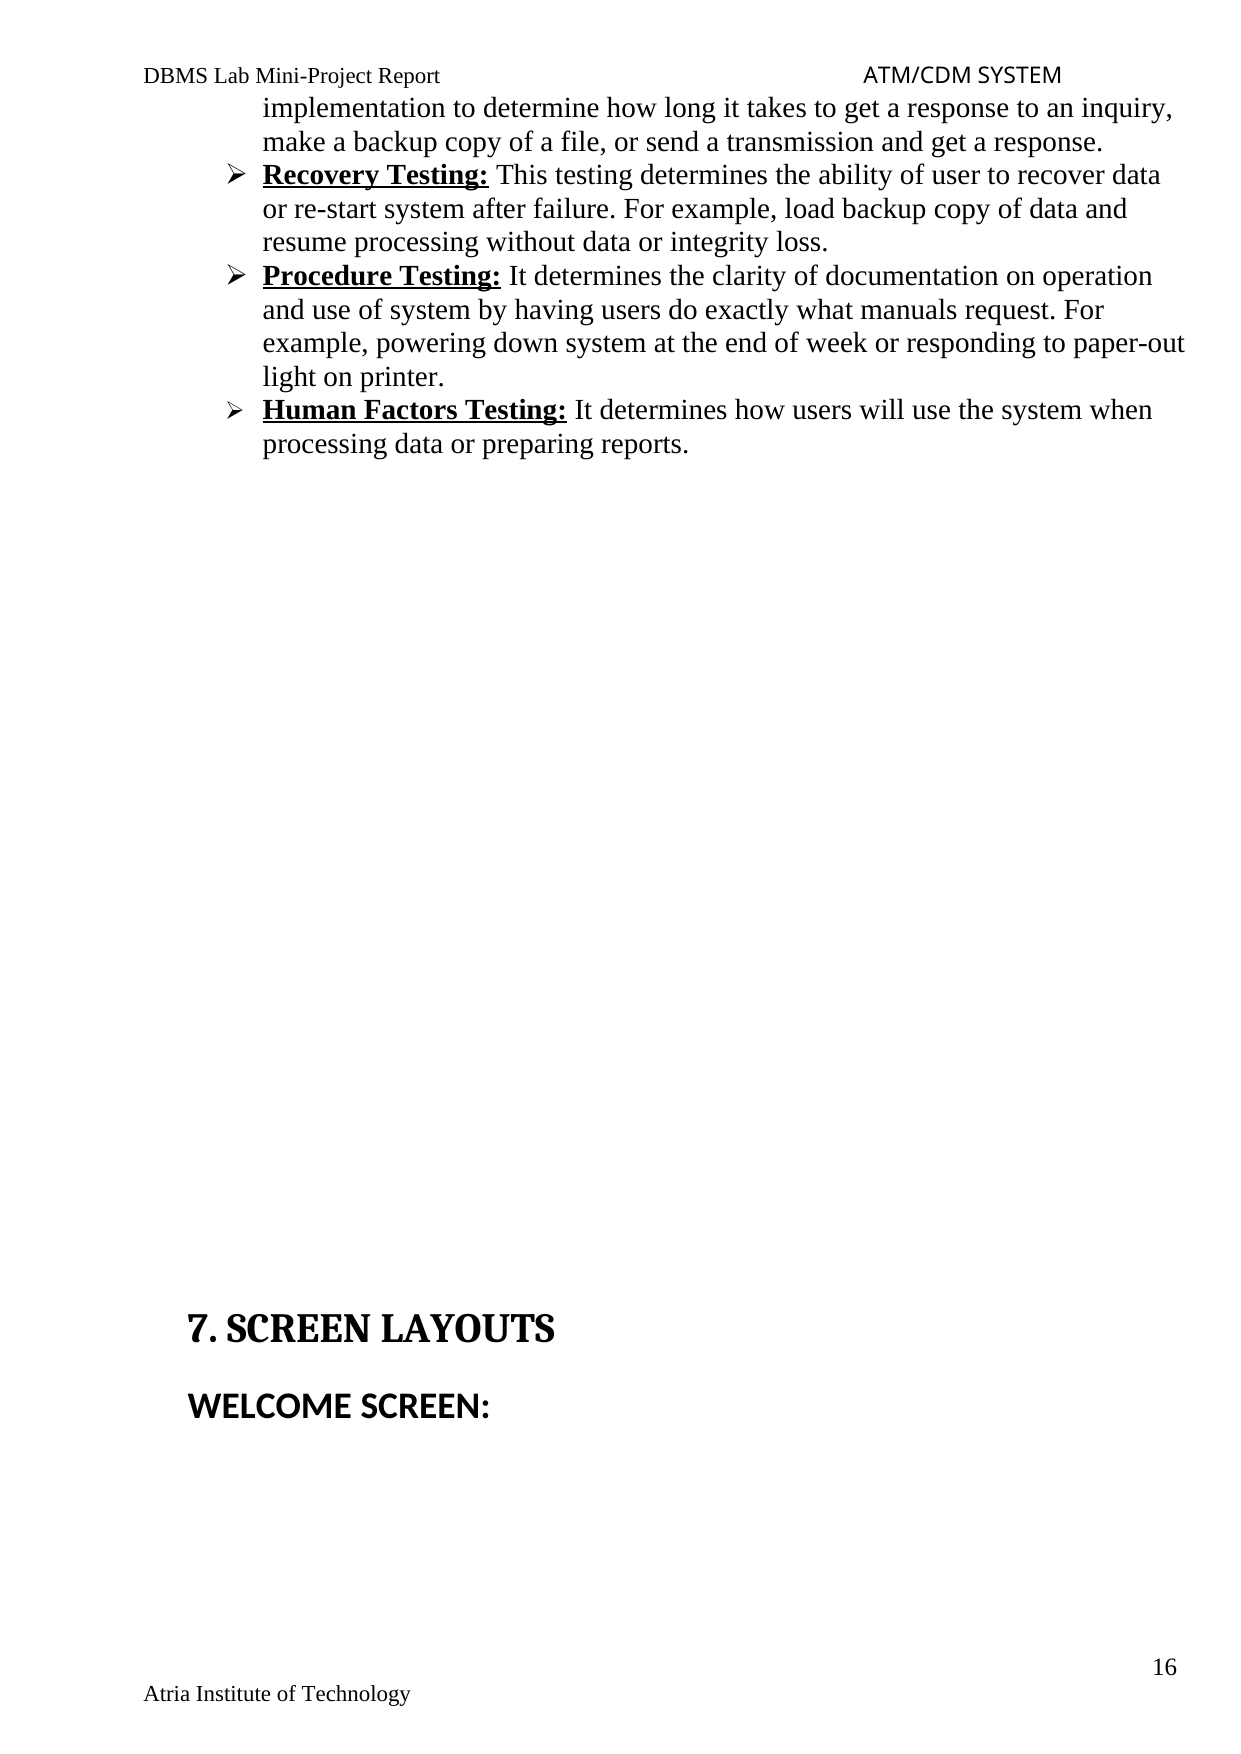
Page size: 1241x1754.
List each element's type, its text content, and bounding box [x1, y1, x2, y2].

list Recovery Testing: This testing determines the ability of user to recover data or re-start system after failure. For example, load backup copy of data and resume processing without data or integrity loss. [225, 157, 1191, 258]
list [225, 90, 1191, 157]
subtitle 7. SCREEN LAYOUTS [187, 1305, 1191, 1353]
list Procedure Testing: It determines the clarity of documentation on operation and use of system by having users do exactly what manuals request. For example, powering down system at the end of week or responding to paper-out light on printer. [225, 258, 1191, 392]
list Human Factors Testing: It determines how users will use the system when processing data or preparing reports. [225, 392, 1191, 459]
text WELCOME SCREEN: [187, 1382, 1191, 1427]
